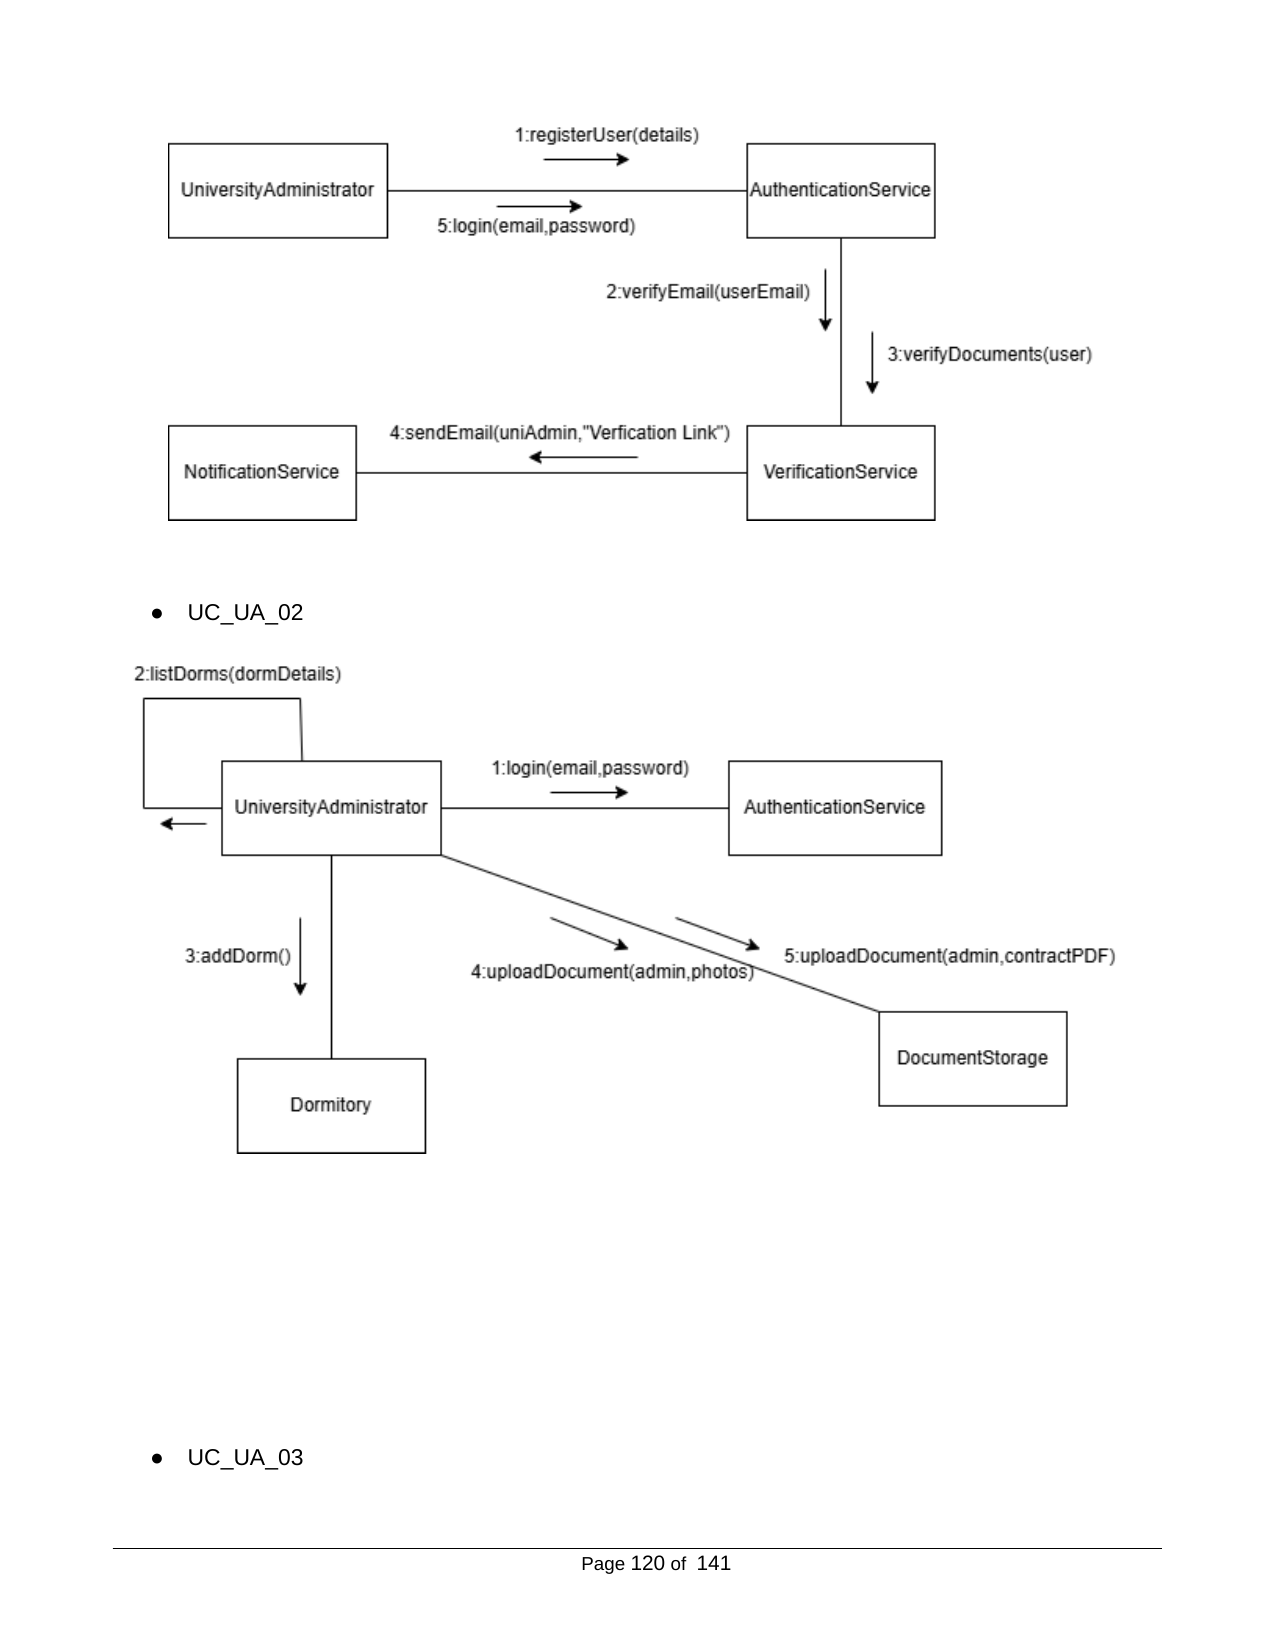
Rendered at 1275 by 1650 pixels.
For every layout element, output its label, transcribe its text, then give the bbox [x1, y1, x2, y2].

list UC_UA_03 [150, 1443, 1162, 1470]
list UC_UA_02 [150, 599, 1162, 626]
picture [112, 652, 1129, 1154]
picture [168, 112, 1108, 521]
